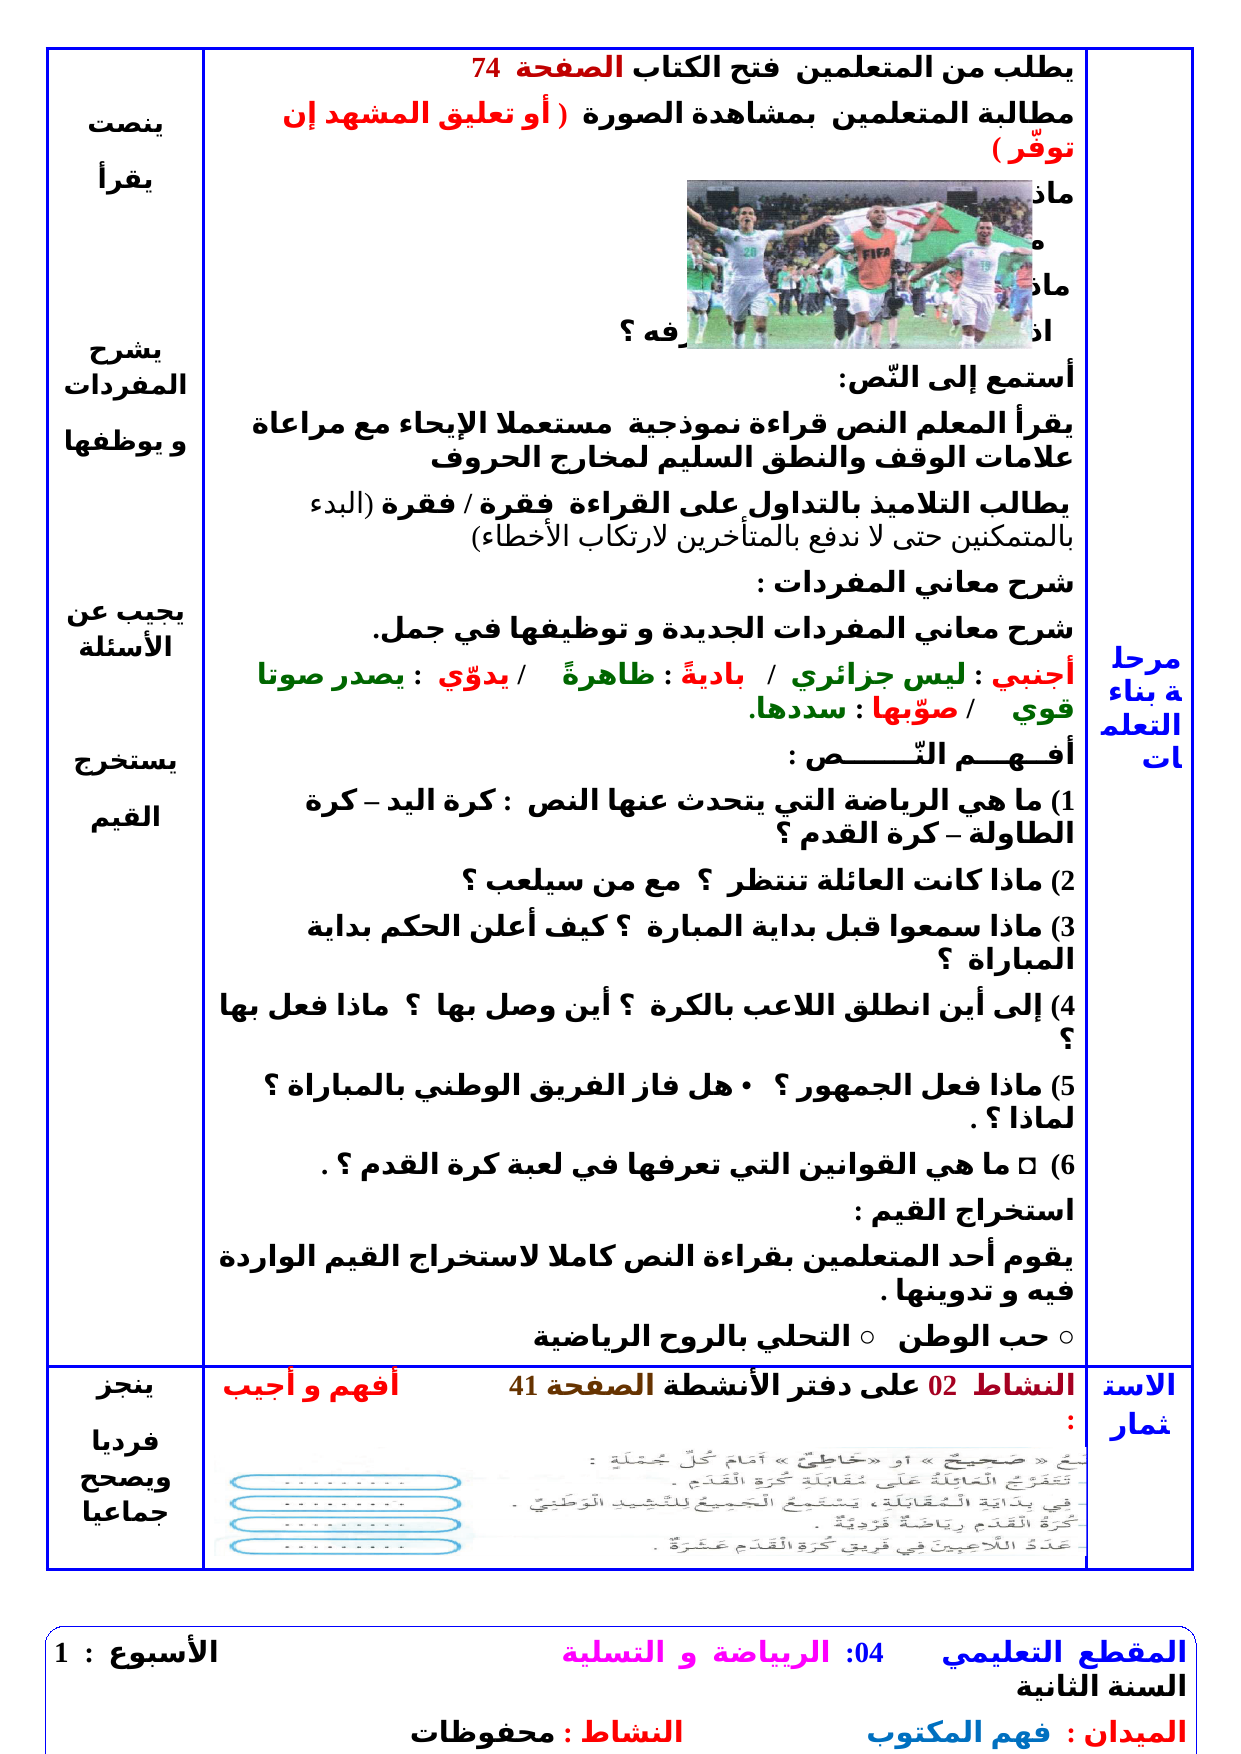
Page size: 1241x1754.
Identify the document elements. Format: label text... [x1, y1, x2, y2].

table_cell النشاط 02 على دفتر الأنشطة الصفحة 41 أفهم و أجيب : [205, 1368, 1085, 1568]
table_cell ينجز فرديا ويصحح جماعيا [49, 1368, 202, 1568]
picture [214, 1447, 1087, 1556]
table_cell الاستثمار [1088, 1368, 1191, 1568]
table_cell ينصت يقرأ يشرح المفردات و يوظفها يجيب عن الأسئلة يستخرج القيم [49, 50, 202, 1365]
table_cell يطلب من المتعلمين فتح الكتاب الصفحة 74 مطالبة المتعلمين بمشاهدة الصورة ( أو تعليق المشهد إن توفّر ) ماذا تشاهدون في الصورة ؟ أأبيللب ماذا يفعل اللاعبون ؟ ماذا يحملون ؟ اذكر اسم لاعب جزائري تعرفه ؟ أستمع إلى النّص: يقرأ المعلم النص قراءة نموذجية مستعملا الإيحاء مع مراعاة علامات الوقف والنطق السليم لمخارج الحروف يطالب التلاميذ بالتداول على القراءة فقرة / فقرة (البدء بالمتمكنين حتى لا ندفع بالمتأخرين لارتكاب الأخطاء) شرح معاني المفردات : شرح معاني المفردات الجديدة و توظيفها في جمل. أجنبي : ليس جزائري / باديةً : ظاهرةً / يدوّي : يصدر صوتا قوي / صوّبها : سددها. أفــهـــم النّـــــــص : 1) ما هي الرياضة التي يتحدث عنها النص : كرة اليد – كرة الطاولة – كرة القدم ؟ 2) ماذا كانت العائلة تنتظر ؟ مع من سيلعب ؟ 3) ماذا سمعوا قبل بداية المبارة ؟ كيف أعلن الحكم بداية المباراة ؟ 4) إلى أين انطلق اللاعب بالكرة ؟ أين وصل بها ؟ ماذا فعل بها ؟ 5) ماذا فعل الجمهور ؟ • هل فاز الفريق الوطني بالمباراة ؟ لماذا ؟ . 6) ◘ ما هي القوانين التي تعرفها في لعبة كرة القدم ؟ . استخراج القيم : يقوم أحد المتعلمين بقراءة النص كاملا لاستخراج القيم الواردة فيه و تدوينها . ○ حب الوطن ○ التحلي بالروح الرياضية [205, 50, 1085, 1365]
picture [687, 180, 1033, 349]
table_cell مرحلة بناء التعلمات [1088, 50, 1191, 1365]
